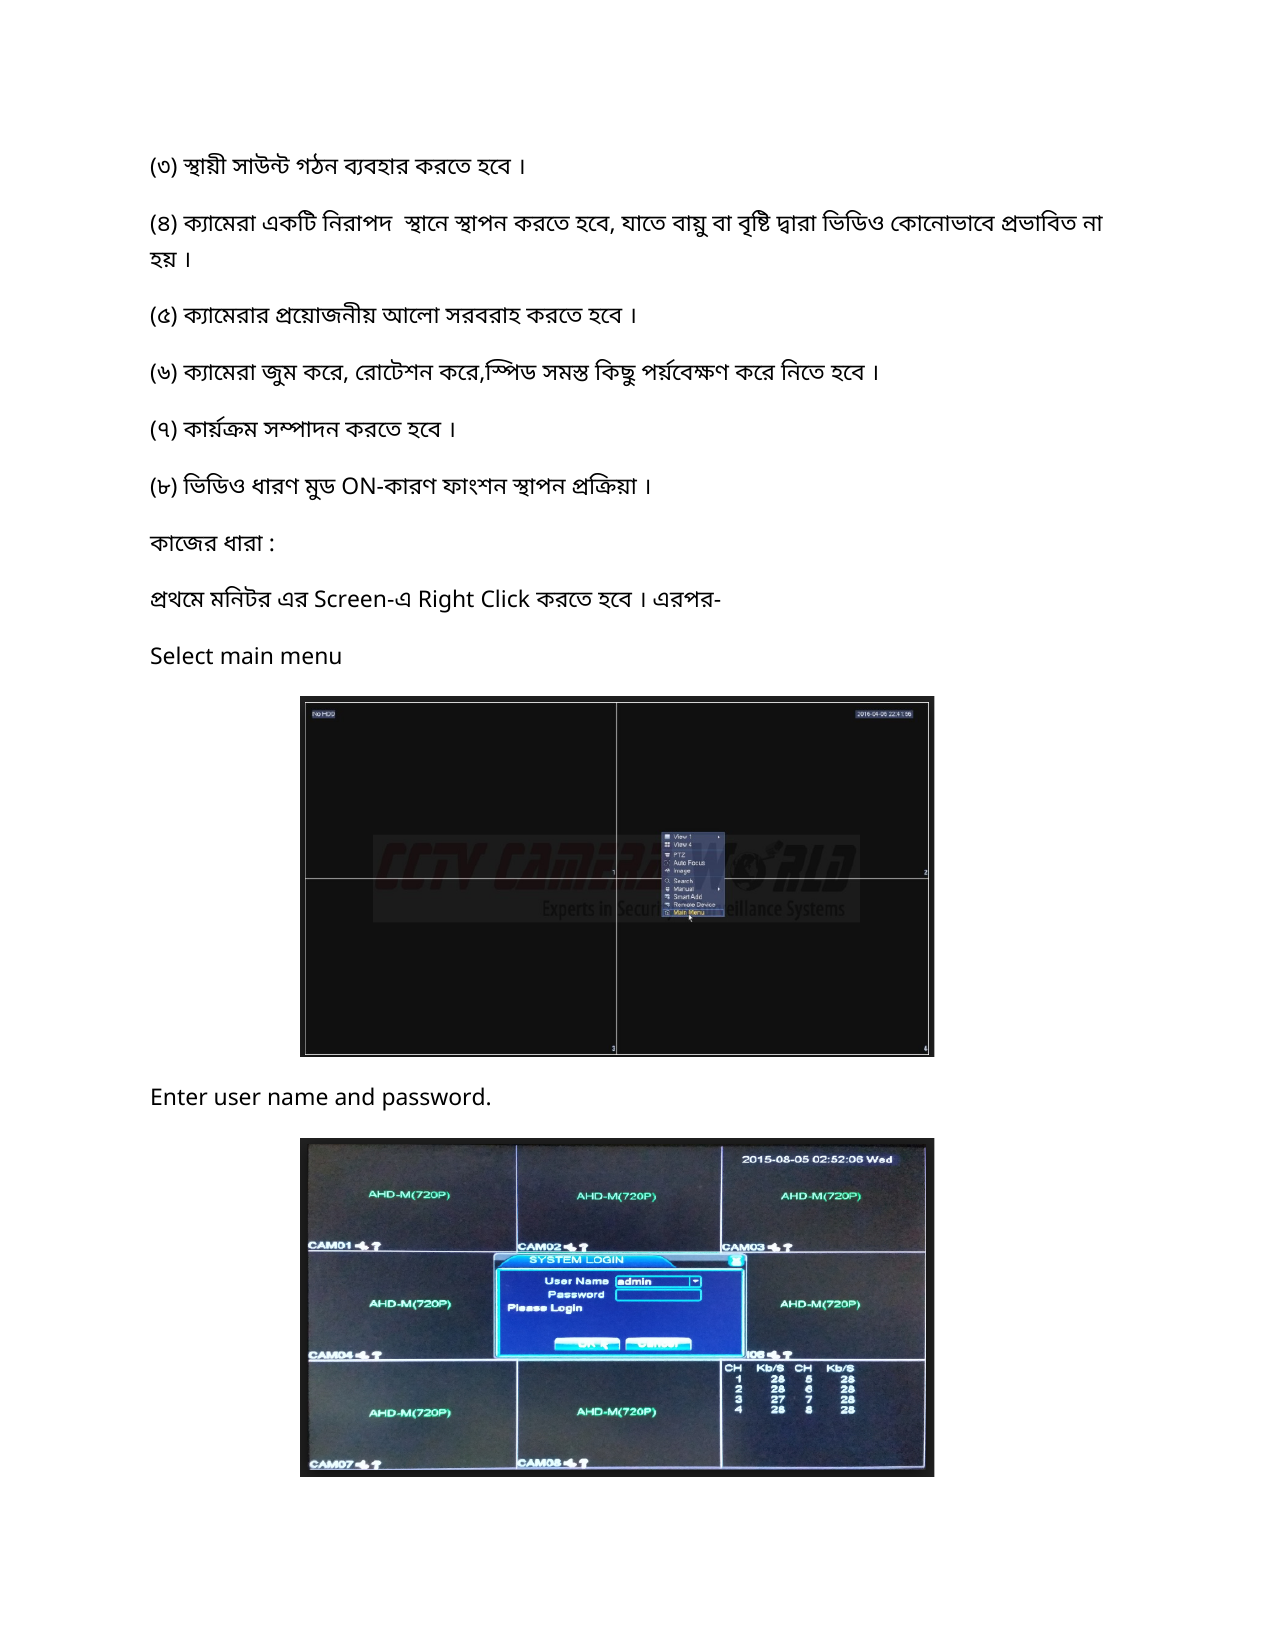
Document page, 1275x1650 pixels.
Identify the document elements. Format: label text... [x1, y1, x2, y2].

text (৬) ক্যামেরা জুম করে, রোটেশন করে,স্পিড সমস্ত কিছু পর্য়বেক্ষণ করে নিতে হবে । [150, 356, 1125, 387]
text Enter user name and password. [150, 1081, 1125, 1112]
text (৩) স্থায়ী সাউন্ট গঠন ব্যবহার করতে হবে । [150, 150, 1125, 181]
text কাজের ধারা : [150, 527, 1125, 558]
picture [300, 1138, 935, 1477]
text (৭) কার্য়ক্রম সম্পাদন করতে হবে । [150, 413, 1125, 444]
text Select main menu [150, 640, 1125, 671]
text (৮) ভিডিও ধারণ মুড ON-কারণ ফাংশন স্থাপন প্রক্রিয়া । [150, 470, 1125, 501]
text (৪) ক্যামেরা একটি নিরাপদ স্থানে স্থাপন করতে হবে, যাতে বায়ু বা বৃষ্টি দ্বারা ভিডিও কোনোভাবে প্রভাবিত না হয় । [150, 207, 1125, 274]
text (৫) ক্যামেরার প্রয়োজনীয় আলো সরবরাহ করতে হবে । [150, 299, 1125, 331]
picture [300, 696, 935, 1057]
text প্রথমে মনিটর এর Screen-এ Right Click করতে হবে । এরপর- [150, 583, 1125, 614]
